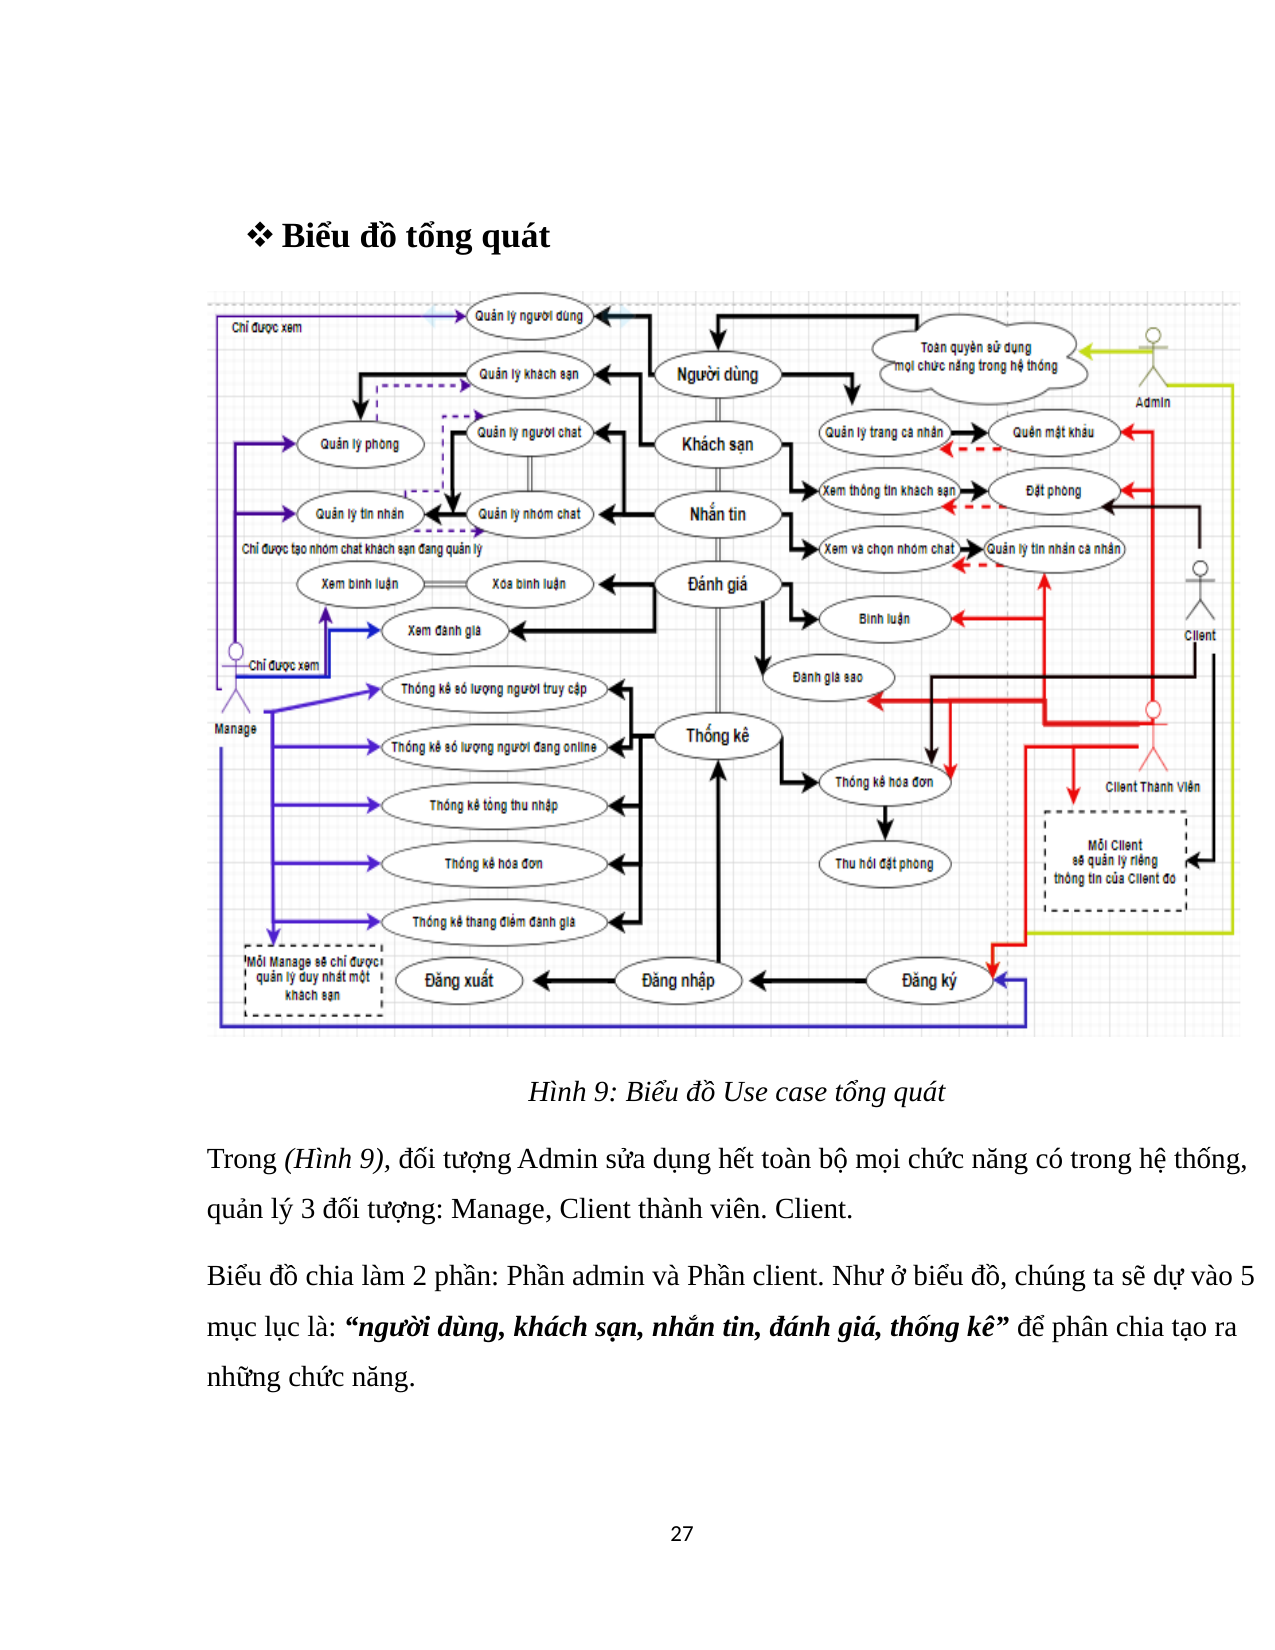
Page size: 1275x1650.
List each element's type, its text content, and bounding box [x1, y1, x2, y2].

list Hình 9: Biểu đồ Use case tổng quát [207, 1074, 1269, 1108]
list Biểu đồ chia làm 2 phần: Phần admin và Phần client. Như ở biểu đồ, chúng ta sẽ dự vào 5 mục lục là: “người dùng, khách sạn, nhắn tin, đánh giá, thống kê” để phân chia tạo ra những chức năng. [207, 1258, 1269, 1393]
picture [206, 291, 1241, 1037]
list Biểu đồ tổng quát [244, 214, 1157, 255]
list Trong (Hình 9), đối tượng Admin sửa dụng hết toàn bộ mọi chức năng có trong hệ thống, quản lý 3 đối tượng: Manage, Client thành viên. Client. [207, 1141, 1269, 1225]
